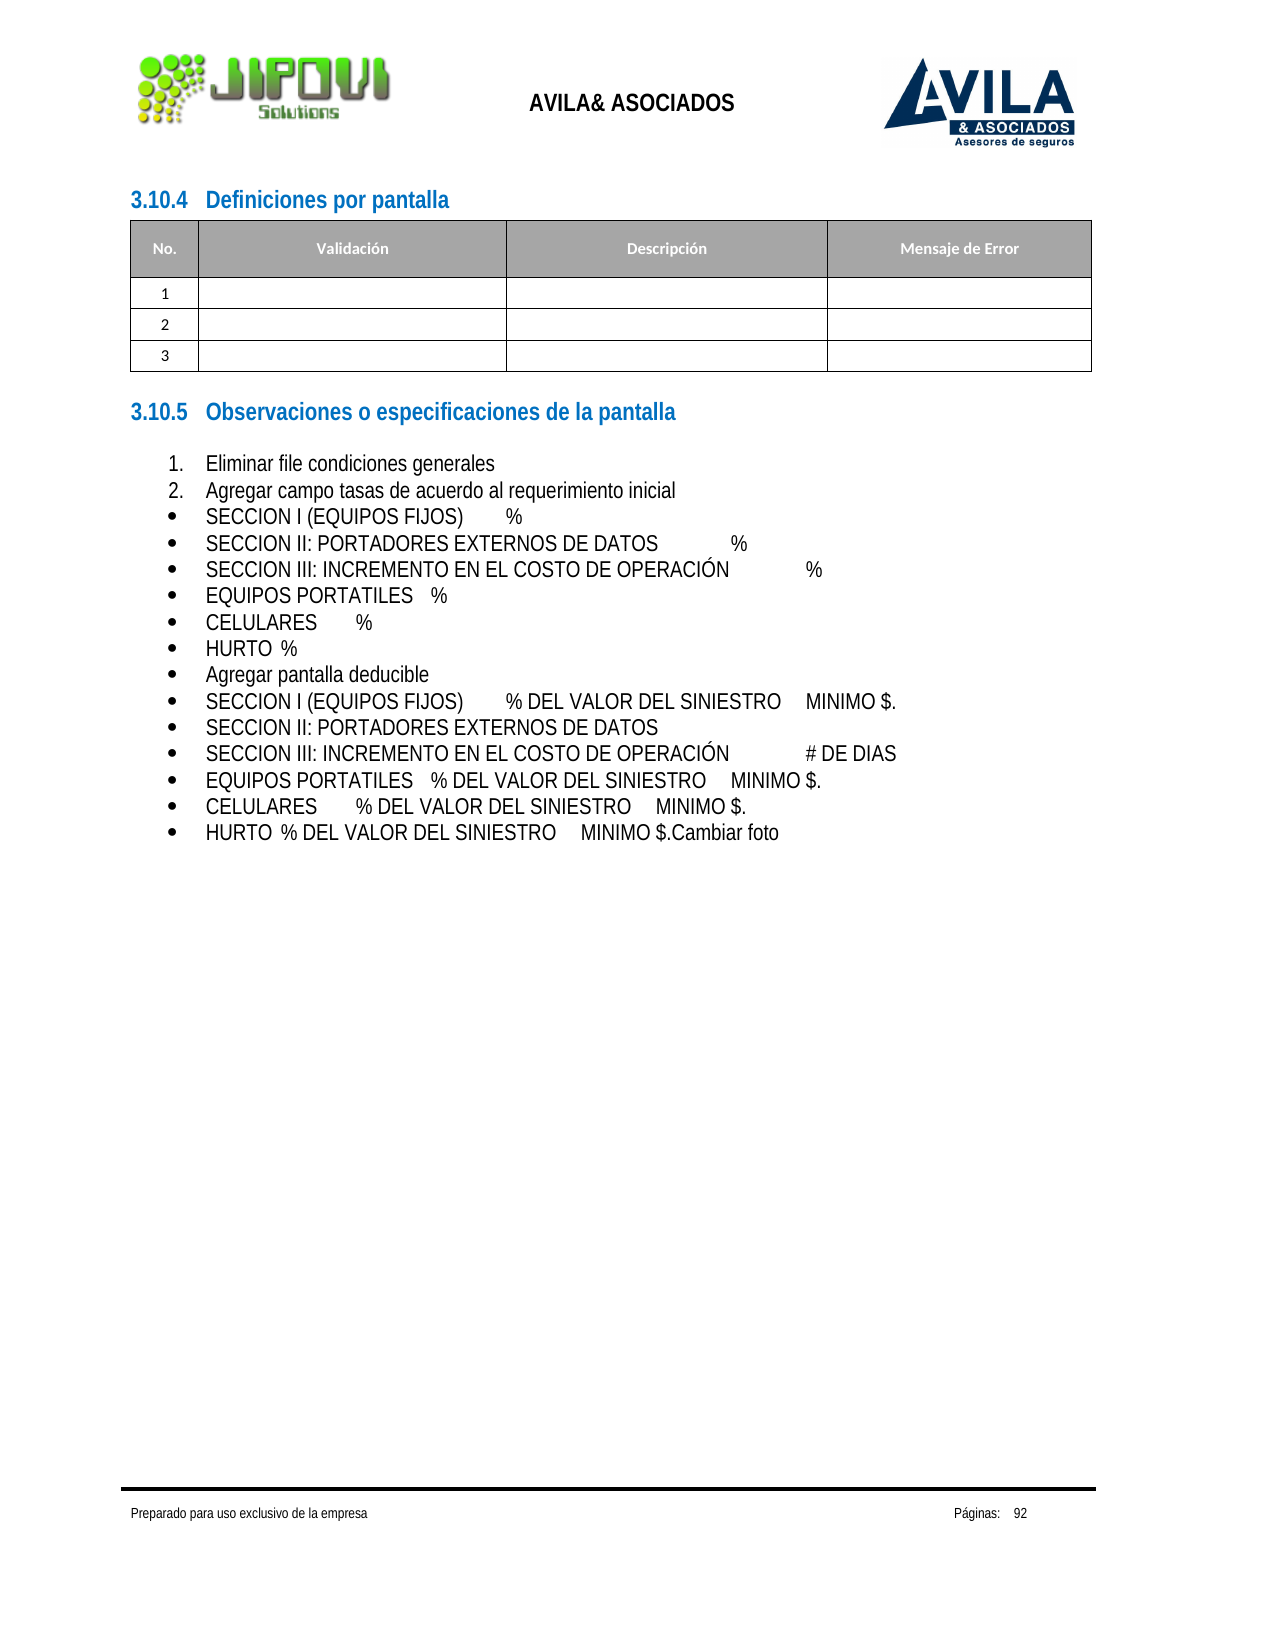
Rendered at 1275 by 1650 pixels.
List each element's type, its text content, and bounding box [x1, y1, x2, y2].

list SECCION II: PORTADORES EXTERNOS DE DATOS [168, 714, 1092, 740]
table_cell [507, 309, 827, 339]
list SECCION III: INCREMENTO EN EL COSTO DE OPERACIÓN % [168, 556, 1092, 582]
list EQUIPOS PORTATILES % [168, 582, 1092, 608]
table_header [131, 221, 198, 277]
list CELULARES % [168, 608, 1092, 635]
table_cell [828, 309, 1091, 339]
list Agregar pantalla deducible [168, 661, 1092, 688]
subtitle Observaciones o especificaciones de la pantalla [131, 397, 1092, 425]
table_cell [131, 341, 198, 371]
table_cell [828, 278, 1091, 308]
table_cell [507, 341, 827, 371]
list HURTO % [168, 635, 1092, 661]
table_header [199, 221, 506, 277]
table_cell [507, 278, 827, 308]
picture [881, 57, 1077, 148]
list CELULARES % DEL VALOR DEL SINIESTRO MINIMO $. [168, 793, 1092, 819]
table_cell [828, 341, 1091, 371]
list SECCION I (EQUIPOS FIJOS) % DEL VALOR DEL SINIESTRO MINIMO $. [168, 688, 1092, 714]
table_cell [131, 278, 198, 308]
list SECCION II: PORTADORES EXTERNOS DE DATOS % [168, 529, 1092, 556]
list SECCION I (EQUIPOS FIJOS) % [168, 503, 1092, 529]
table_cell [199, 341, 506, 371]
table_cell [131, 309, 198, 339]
list SECCION III: INCREMENTO EN EL COSTO DE OPERACIÓN # DE DIAS [168, 740, 1092, 767]
picture [131, 47, 394, 128]
list Agregar campo tasas de acuerdo al requerimiento inicial [168, 477, 1092, 503]
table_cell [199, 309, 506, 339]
subtitle Definiciones por pantalla [131, 184, 1092, 213]
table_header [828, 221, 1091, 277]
list EQUIPOS PORTATILES % DEL VALOR DEL SINIESTRO MINIMO $. [168, 767, 1092, 793]
list HURTO % DEL VALOR DEL SINIESTRO MINIMO $.Cambiar foto [168, 819, 1092, 846]
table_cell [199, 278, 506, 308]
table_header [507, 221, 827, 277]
list Eliminar file condiciones generales [168, 450, 1092, 477]
